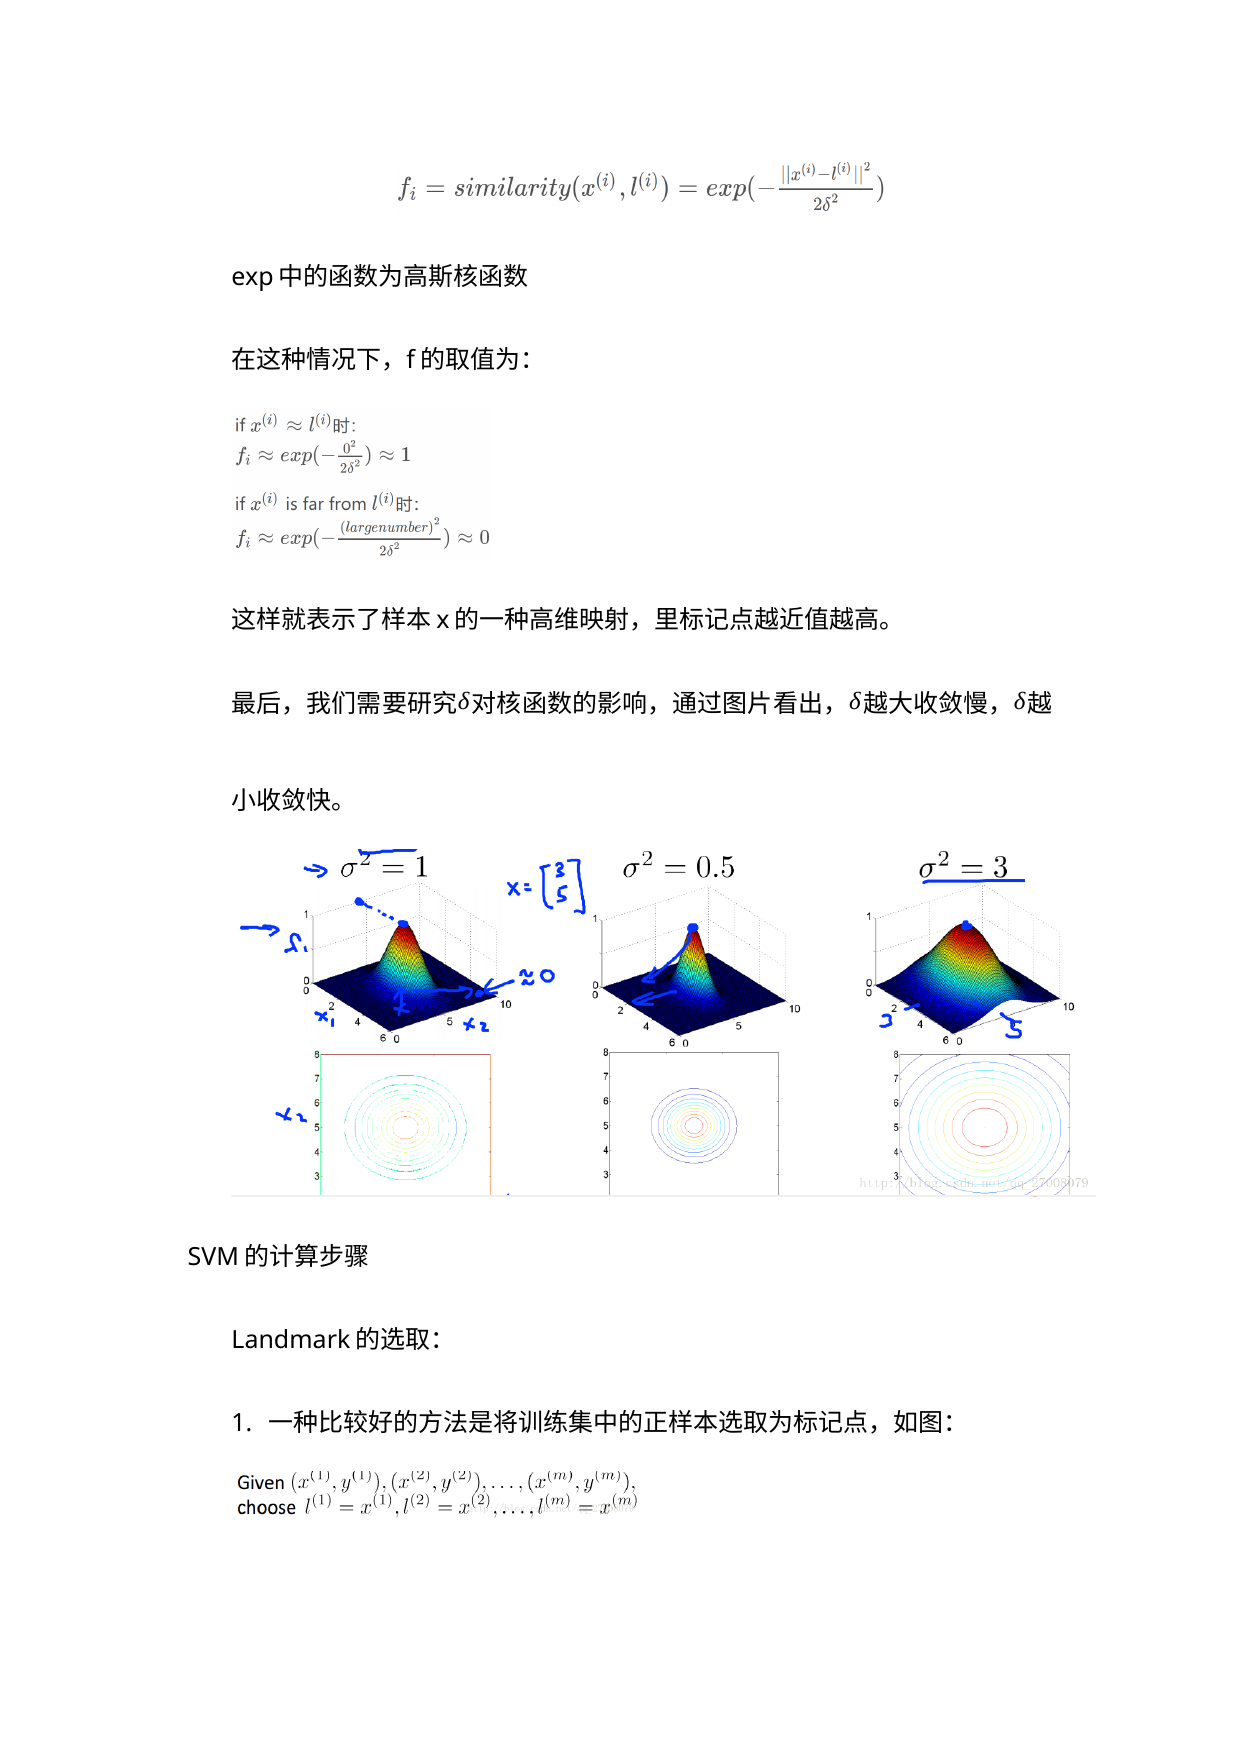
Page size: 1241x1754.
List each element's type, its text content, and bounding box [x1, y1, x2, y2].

text Landmark的选取： [187, 1305, 1053, 1370]
text exp中的函数为高斯核函数 [231, 242, 1053, 307]
picture [396, 162, 888, 216]
text 最后，我们需要研究对核函数的影响，通过图片看出，越大收敛慢，越小收敛快。 [231, 669, 1053, 831]
picture [231, 1471, 640, 1519]
text 这样就表示了样本x的一种高维映射，里标记点越近值越高。 [231, 586, 1053, 651]
list 一种比较好的方法是将训练集中的正样本选取为标记点，如图： [231, 1388, 1053, 1453]
picture [231, 408, 493, 560]
text SVM的计算步骤 [187, 1222, 1053, 1287]
text 在这种情况下，f的取值为： [231, 325, 1053, 390]
picture [231, 849, 1097, 1197]
